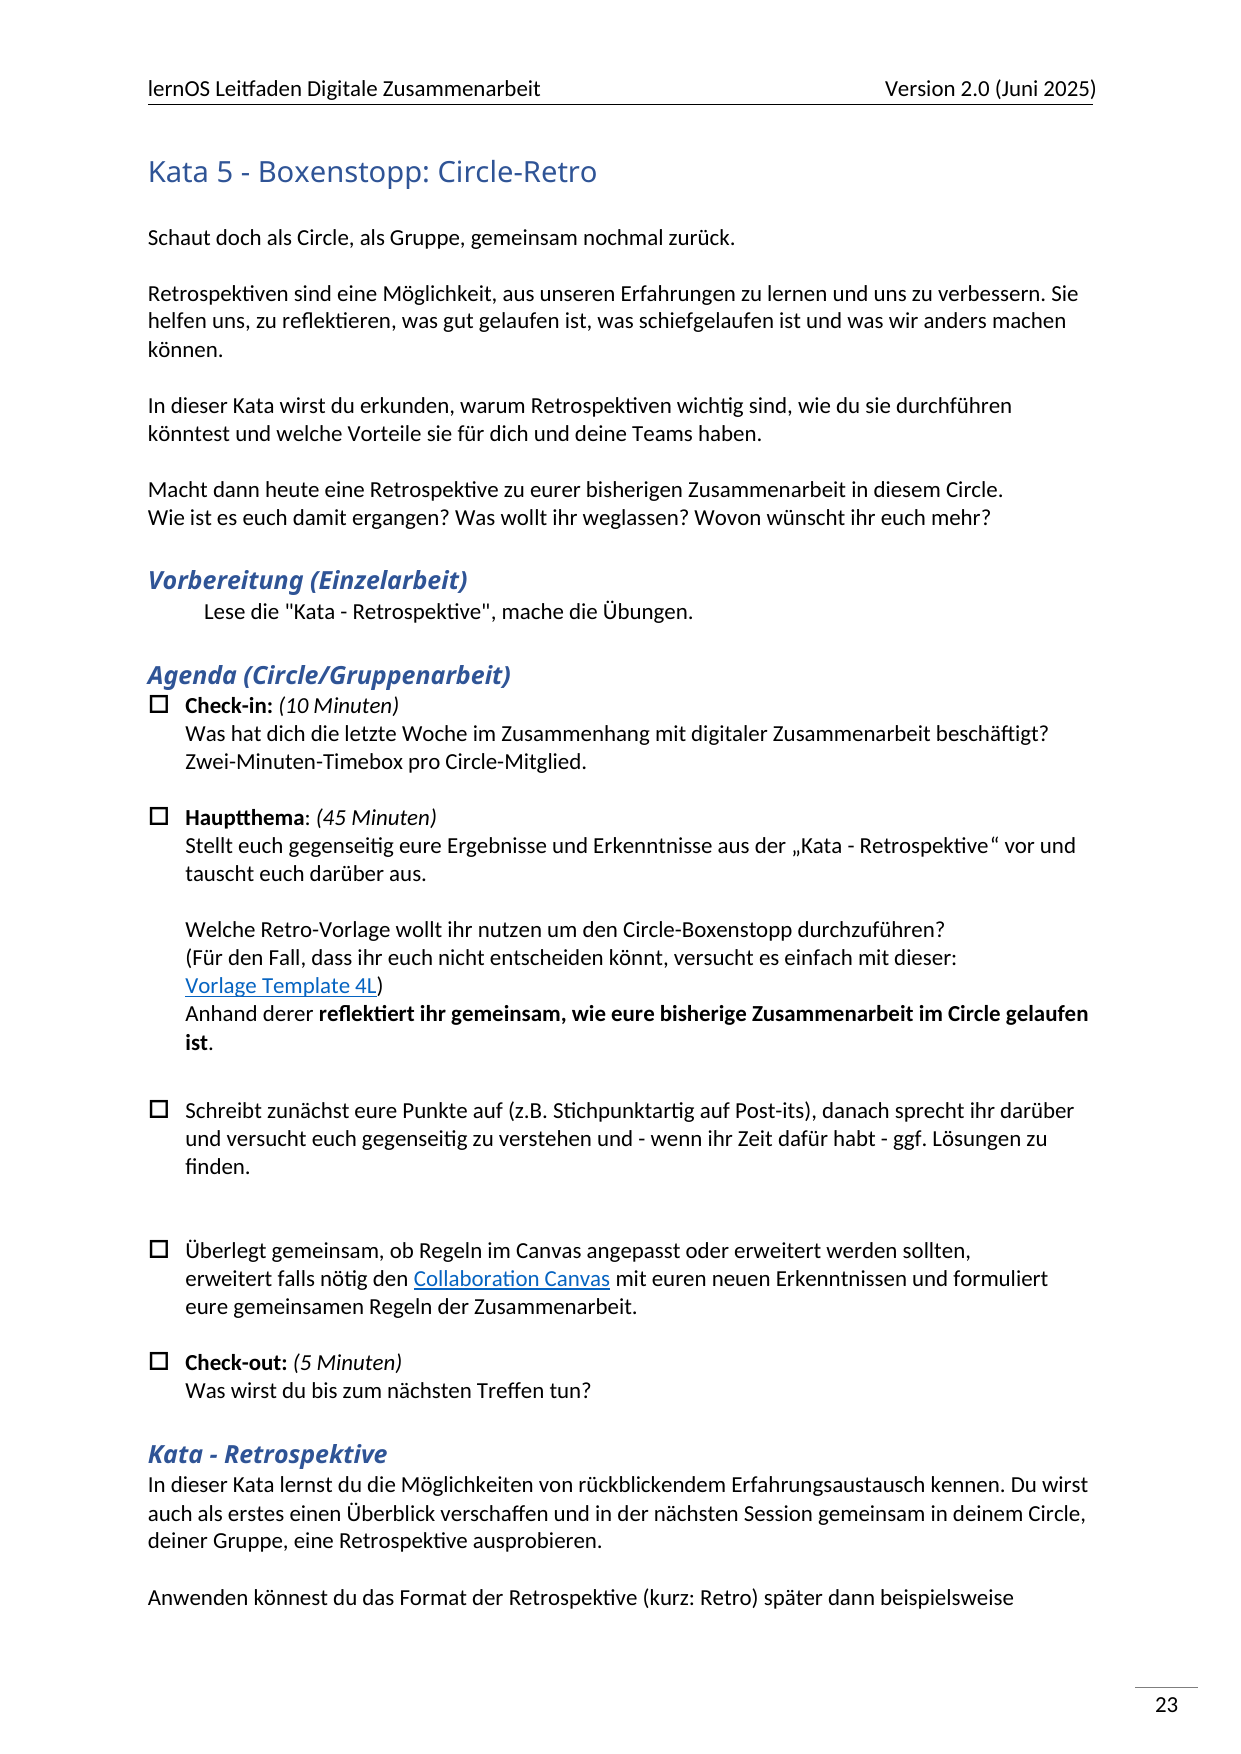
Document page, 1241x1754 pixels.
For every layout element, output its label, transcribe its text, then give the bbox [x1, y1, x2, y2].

text Welche Retro-Vorlage wollt ihr nutzen um den Circle-Boxenstopp durchzuführen? (Für den Fall, dass ihr euch nicht entscheiden könnt, versucht es einfach mit dieser: Vorlage Template 4L) Anhand derer reflektiert ihr gemeinsam, wie eure bisherige Zusammenarbeit im Circle gelaufen ist. [185, 916, 1093, 1056]
list Überlegt gemeinsam, ob Regeln im Canvas angepasst oder erweitert werden sollten, erweitert falls nötig den Collaboration Canvas mit euren neuen Erkenntnissen und formuliert eure gemeinsamen Regeln der Zusammenarbeit. [148, 1236, 1093, 1348]
text Schaut doch als Circle, als Gruppe, gemeinsam nochmal zurück. [148, 223, 1093, 251]
subtitle Kata - Retrospektive [148, 1437, 1093, 1471]
text Lese die "Kata - Retrospektive", mache die Übungen. [204, 597, 1093, 625]
subtitle Vorbereitung (Einzelarbeit) [148, 563, 1093, 597]
list Check-in: (10 Minuten) Was hat dich die letzte Woche im Zusammenhang mit digitaler Zusammenarbeit beschäftigt? Zwei-Minuten-Timebox pro Circle-Mitglied. [148, 691, 1093, 803]
subtitle Kata 5 - Boxenstopp: Circle-Retro [148, 152, 1093, 191]
text Stellt euch gegenseitig eure Ergebnisse und Erkenntnisse aus der „Kata - Retrospektive“ vor und tauscht euch darüber aus. [185, 831, 1093, 916]
list Hauptthema: (45 Minuten) [148, 803, 1093, 831]
text Retrospektiven sind eine Möglichkeit, aus unseren Erfahrungen zu lernen und uns zu verbessern. Sie helfen uns, zu reflektieren, was gut gelaufen ist, was schiefgelaufen ist und was wir anders machen können. [148, 279, 1093, 363]
text In dieser Kata lernst du die Möglichkeiten von rückblickendem Erfahrungsaustausch kennen. Du wirst auch als erstes einen Überblick verschaffen und in der nächsten Session gemeinsam in deinem Circle, deiner Gruppe, eine Retrospektive ausprobieren. [148, 1471, 1093, 1555]
text In dieser Kata wirst du erkunden, warum Retrospektiven wichtig sind, wie du sie durchführen könntest und welche Vorteile sie für dich und deine Teams haben. [148, 391, 1093, 447]
list Check-out: (5 Minuten) Was wirst du bis zum nächsten Treffen tun? [148, 1348, 1093, 1404]
text Macht dann heute eine Retrospektive zu eurer bisherigen Zusammenarbeit in diesem Circle. [148, 475, 1093, 503]
subtitle Agenda (Circle/Gruppenarbeit) [148, 657, 1093, 691]
list Schreibt zunächst eure Punkte auf (z.B. Stichpunktartig auf Post-its), danach sprecht ihr darüber und versucht euch gegenseitig zu verstehen und - wenn ihr Zeit dafür habt - ggf. Lösungen zu finden. [148, 1096, 1093, 1236]
text Anwenden könnest du das Format der Retrospektive (kurz: Retro) später dann beispielsweise [148, 1583, 1093, 1611]
text Wie ist es euch damit ergangen? Was wollt ihr weglassen? Wovon wünscht ihr euch mehr? [148, 503, 1093, 531]
